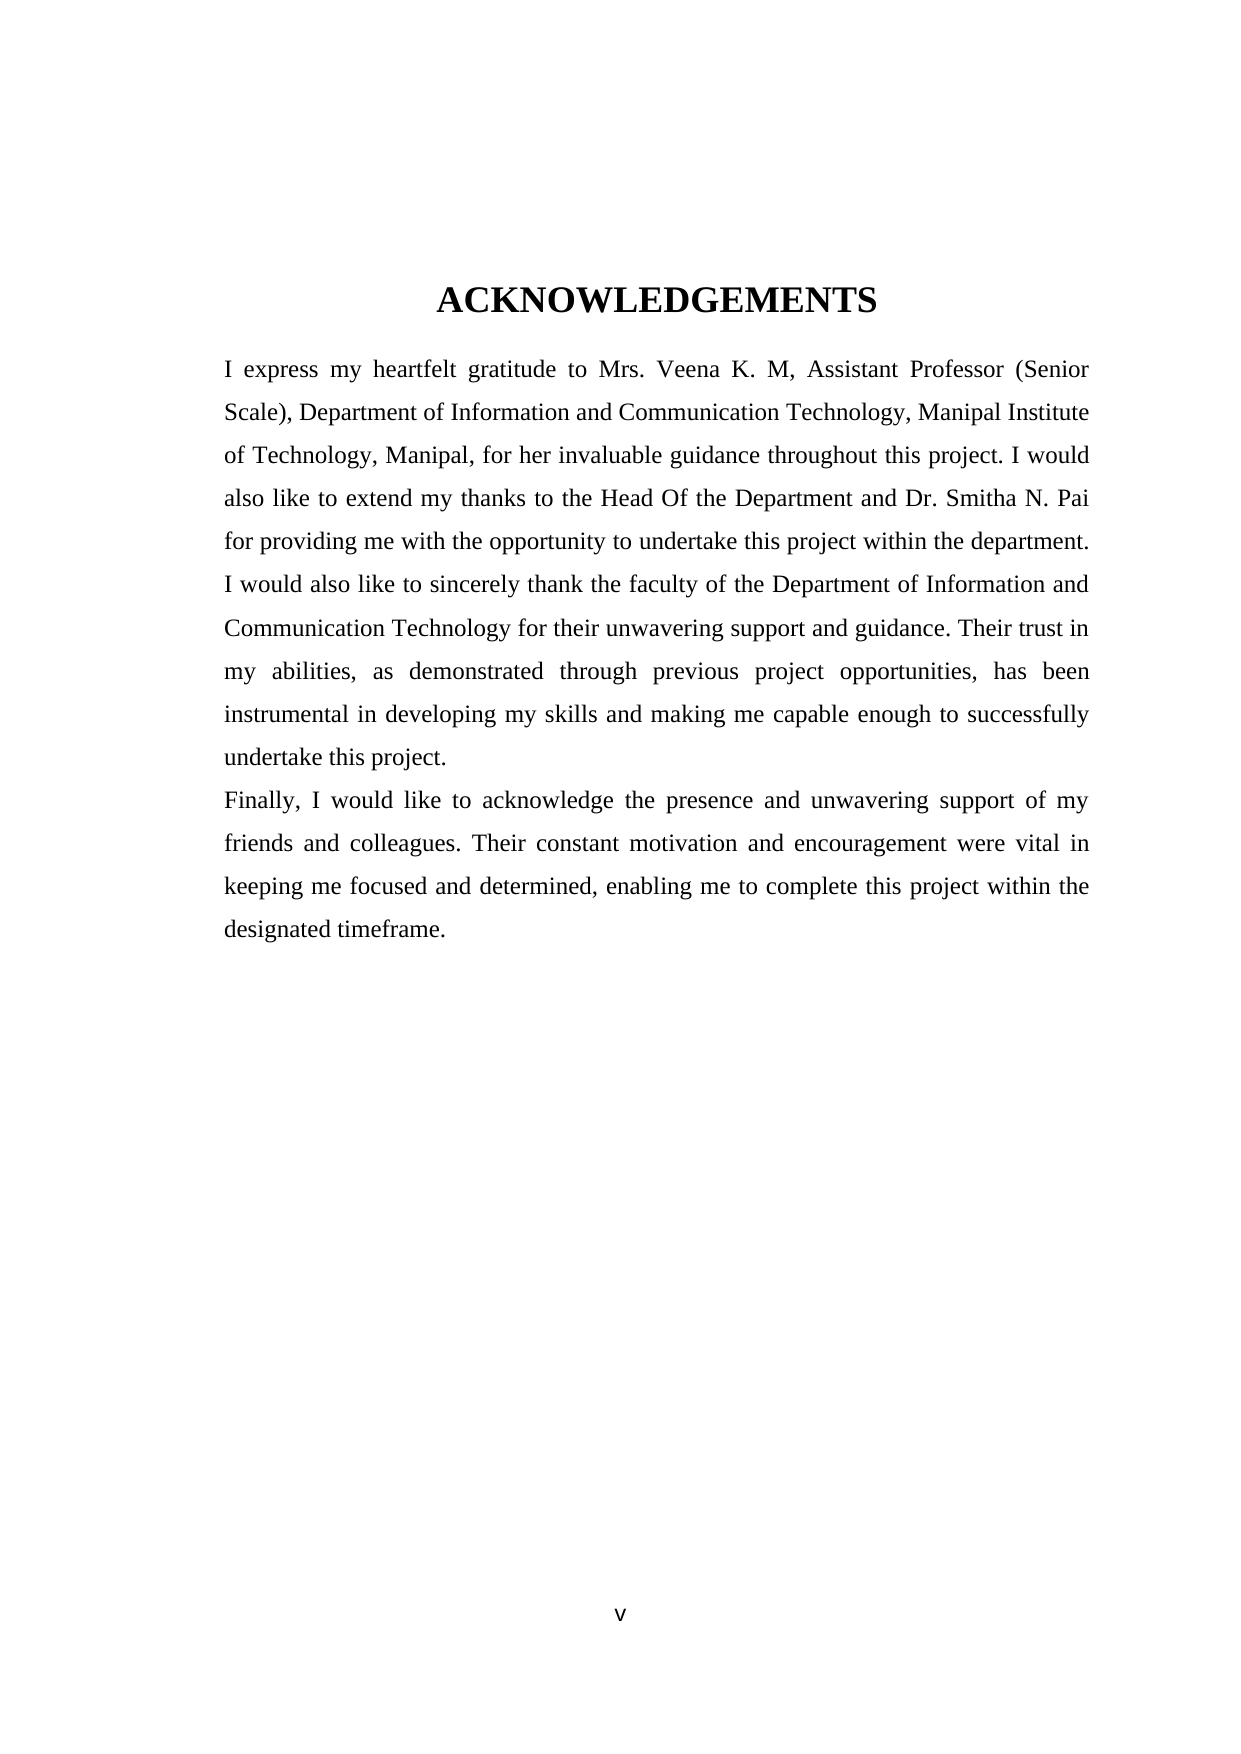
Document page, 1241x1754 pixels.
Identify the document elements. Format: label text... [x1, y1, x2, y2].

text I express my heartfelt gratitude to Mrs. Veena K. M, Assistant Professor (Senior Scale), Department of Information and Communication Technology, Manipal Institute of Technology, Manipal, for her invaluable guidance throughout this project. I would also like to extend my thanks to the Head Of the Department and Dr. Smitha N. Pai for providing me with the opportunity to undertake this project within the department. I would also like to sincerely thank the faculty of the Department of Information and Communication Technology for their unwavering support and guidance. Their trust in my abilities, as demonstrated through previous project opportunities, has been instrumental in developing my skills and making me capable enough to successfully undertake this project. [224, 354, 1090, 771]
text Finally, I would like to acknowledge the presence and unwavering support of my friends and colleagues. Their constant motivation and encouragement were vital in keeping me focused and determined, enabling me to complete this project within the designated timeframe. [224, 785, 1090, 943]
text ACKNOWLEDGEMENTS [224, 281, 1090, 320]
